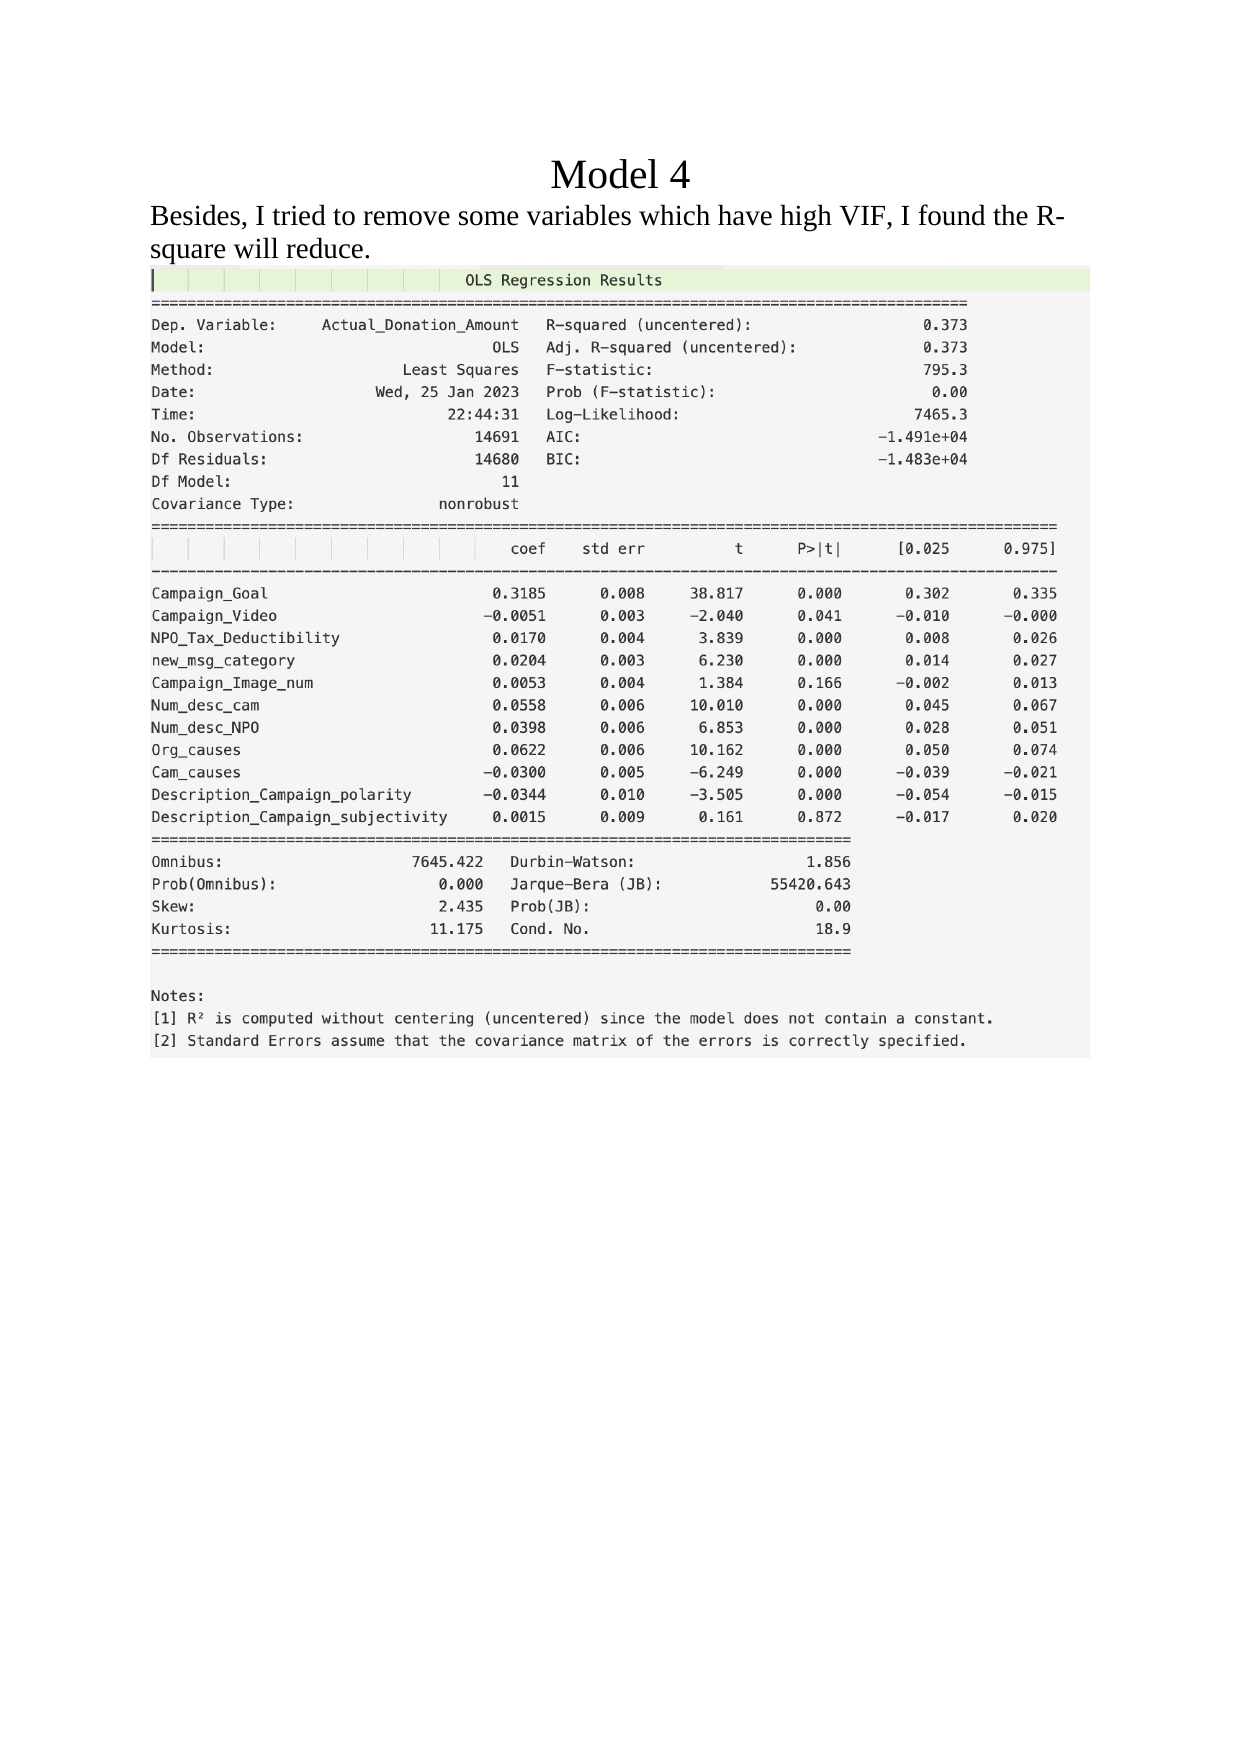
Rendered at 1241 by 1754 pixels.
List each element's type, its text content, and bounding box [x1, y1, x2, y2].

text Besides, I tried to remove some variables which have high VIF, I found the R-square will reduce. [150, 198, 1090, 265]
text Model 4 [150, 150, 1090, 198]
picture [150, 265, 1091, 1058]
